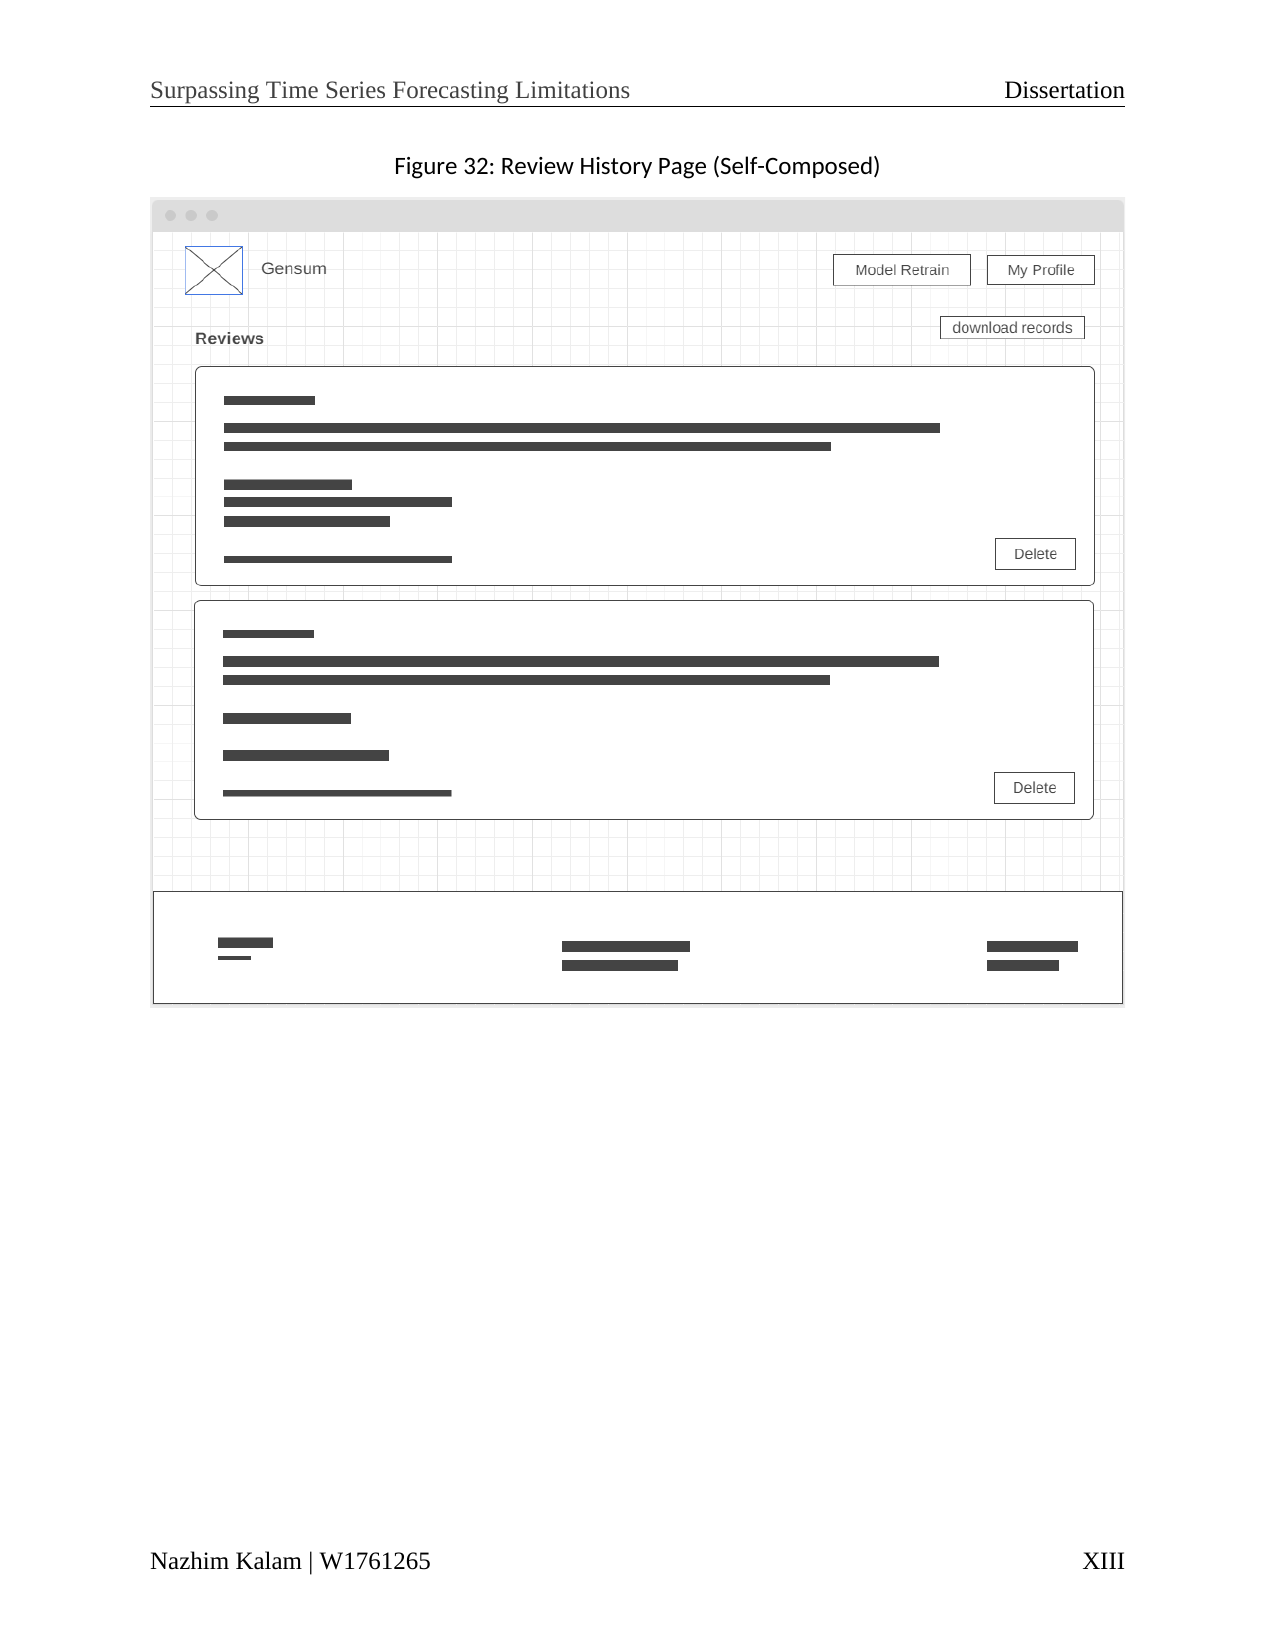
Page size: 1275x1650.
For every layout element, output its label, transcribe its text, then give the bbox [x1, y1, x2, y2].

picture [150, 197, 1125, 1008]
text Figure 32: Review History Page (Self-Composed) [150, 150, 1125, 181]
